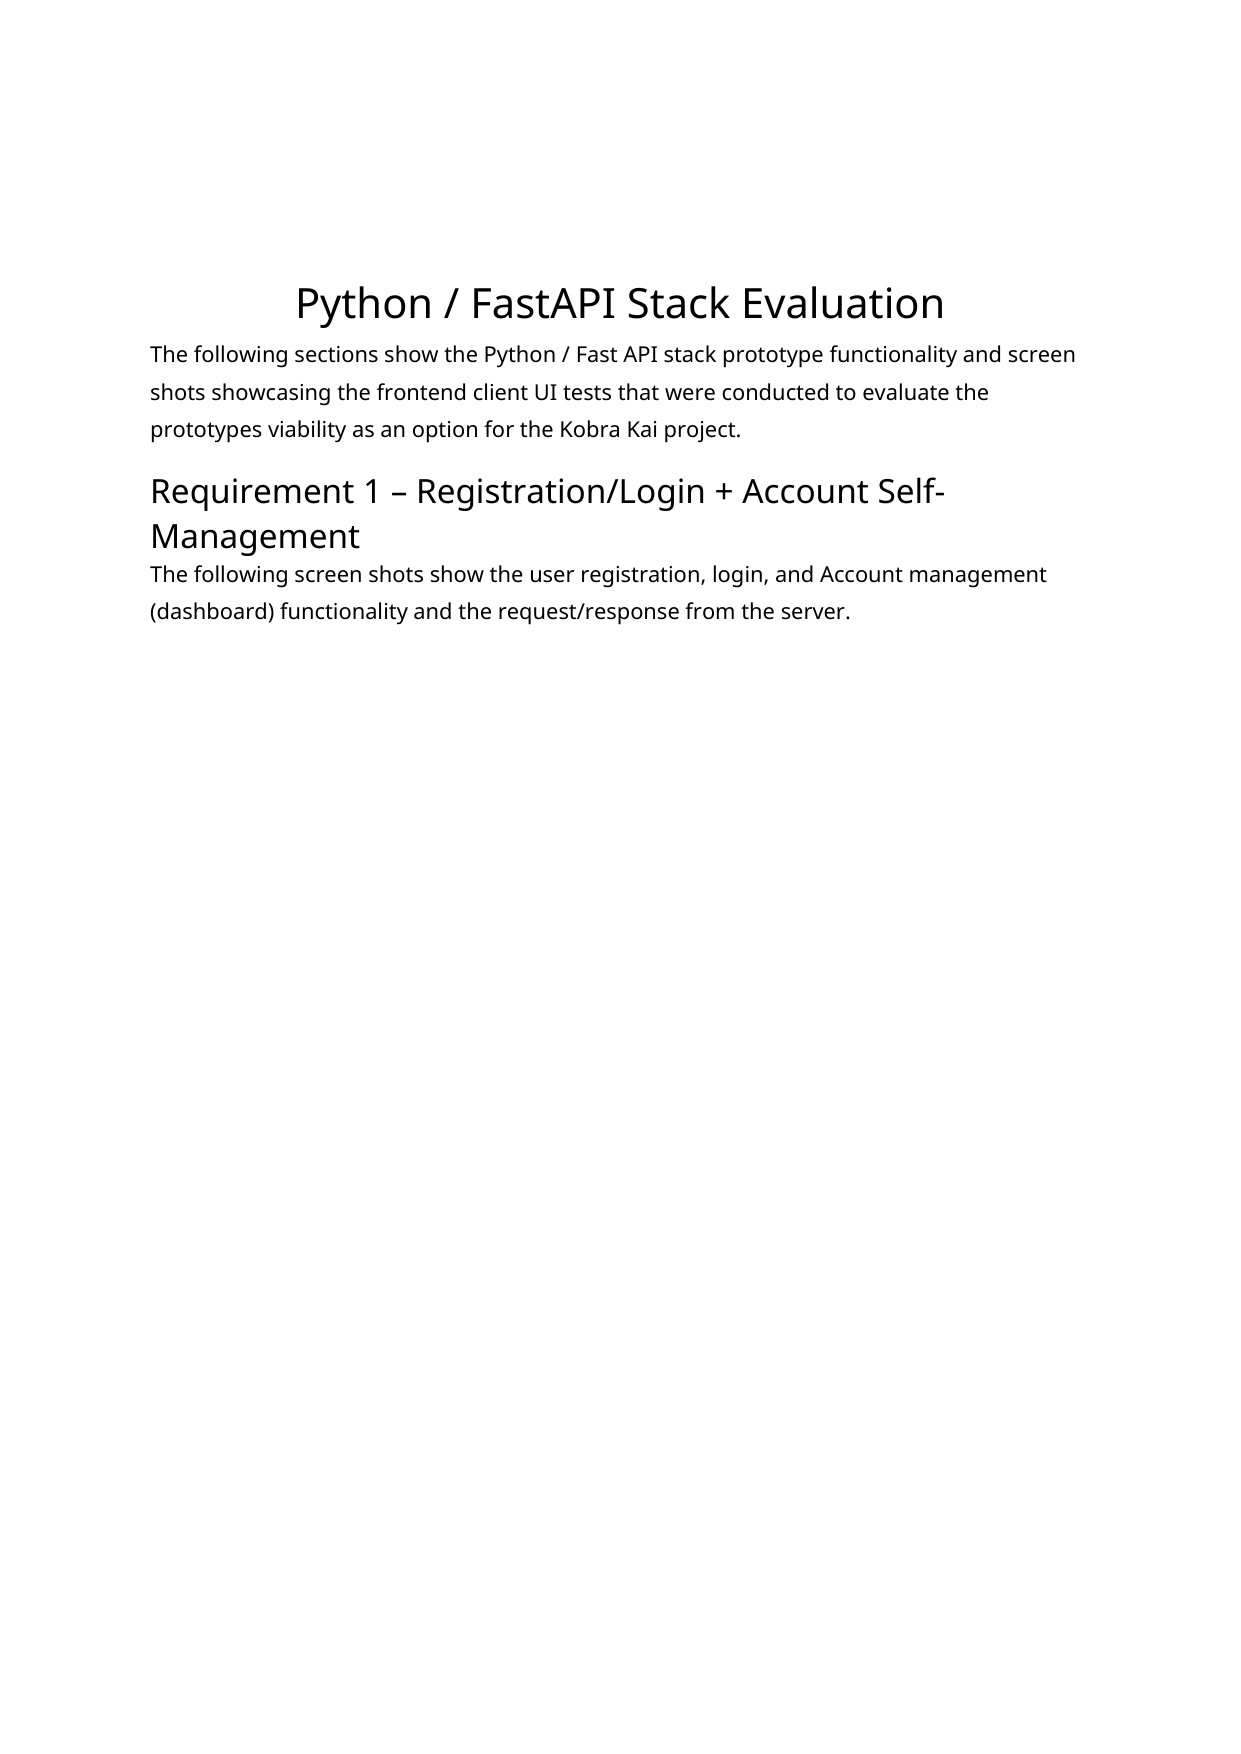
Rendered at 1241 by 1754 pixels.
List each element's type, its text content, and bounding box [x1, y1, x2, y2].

text The following sections show the Python / Fast API stack prototype functionality and screen shots showcasing the frontend client UI tests that were conducted to evaluate the prototypes viability as an option for the Kobra Kai project. [150, 339, 1090, 444]
subtitle Python / FastAPI Stack Evaluation [150, 274, 1090, 331]
subtitle Requirement 1 – Registration/Login + Account Self-Management [150, 468, 1090, 558]
text The following screen shots show the user registration, login, and Account management (dashboard) functionality and the request/response from the server. [150, 558, 1090, 626]
